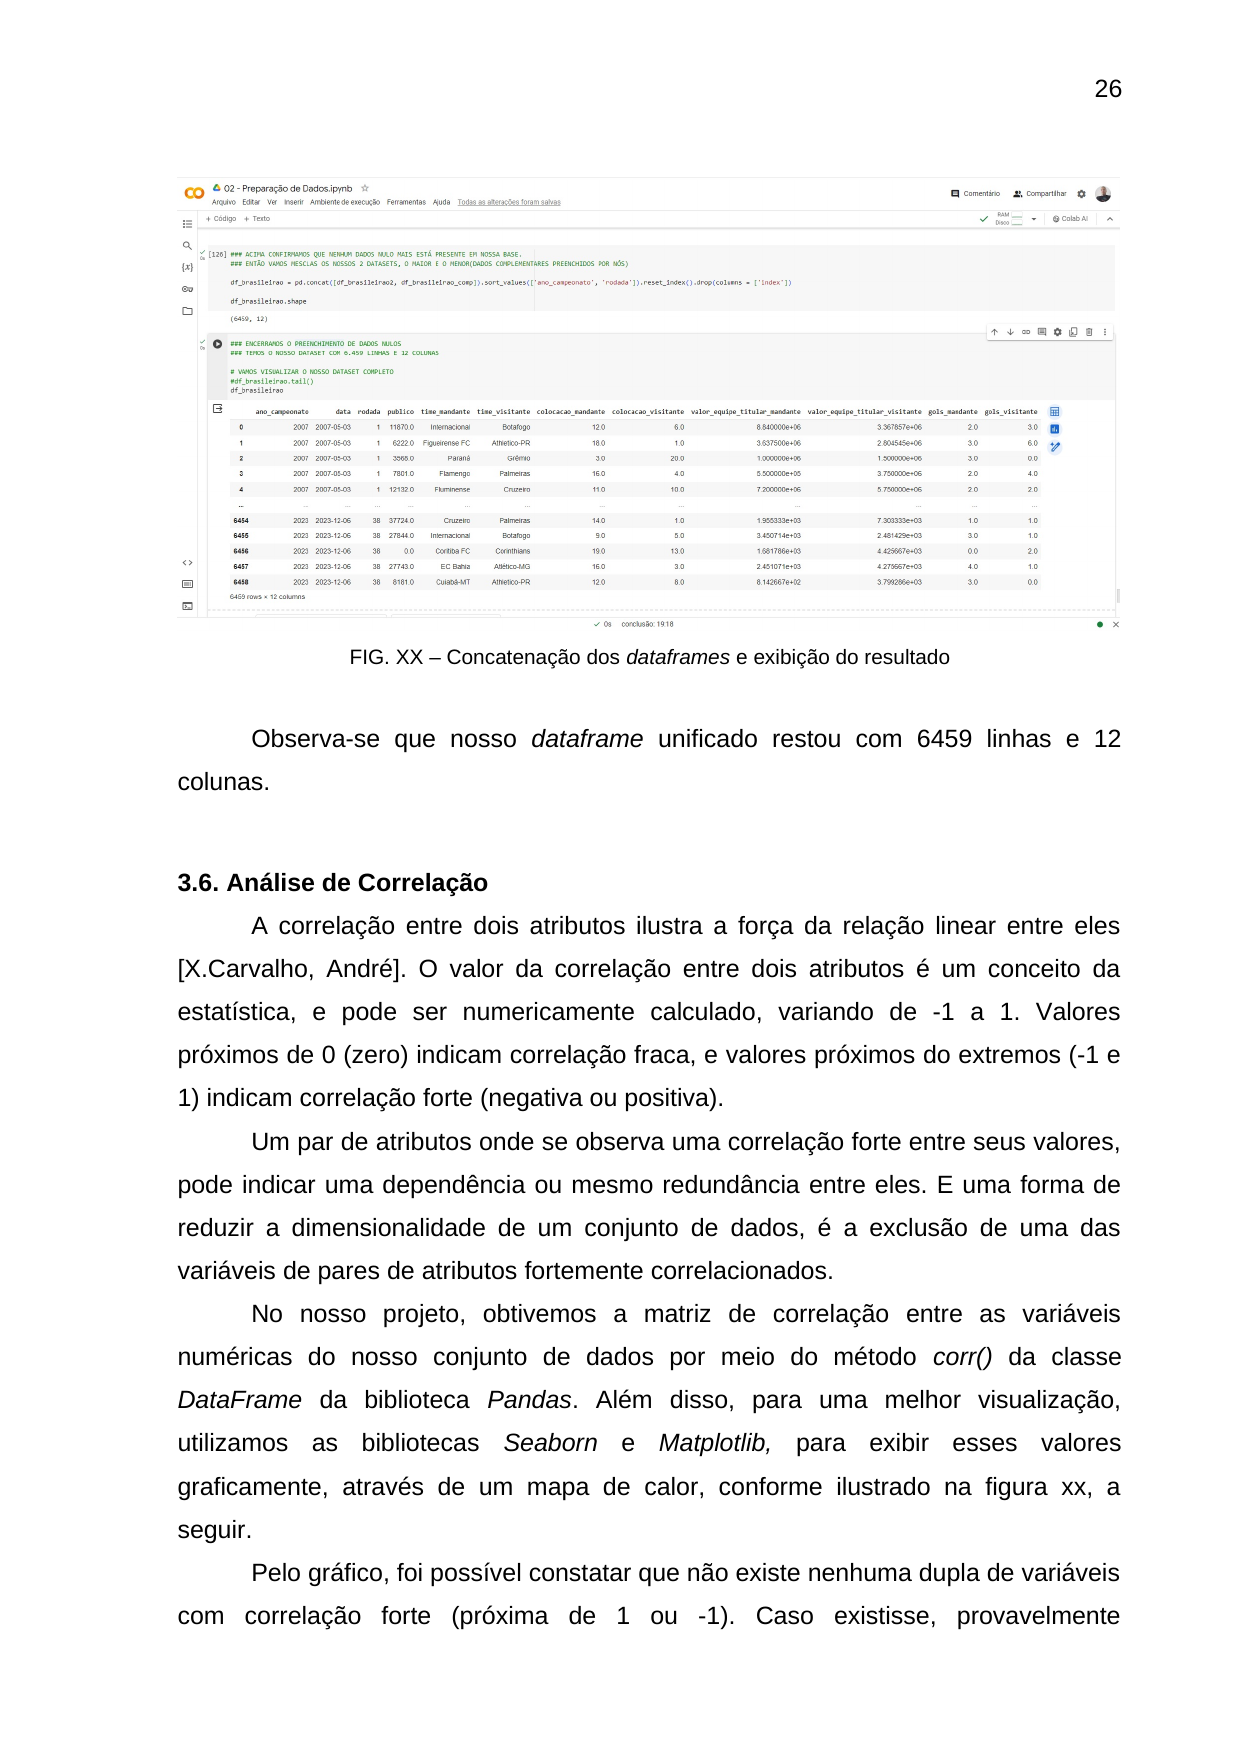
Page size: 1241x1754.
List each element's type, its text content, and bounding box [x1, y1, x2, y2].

text FIG. XX – Concatenação dos dataframes e exibição do resultado [177, 645, 1122, 669]
text Observa-se que nosso dataframe unificado restou com 6459 linhas e 12 colunas. [177, 724, 1122, 796]
picture [177, 177, 1120, 631]
text Um par de atributos onde se observa uma correlação forte entre seus valores, pode indicar uma dependência ou mesmo redundância entre eles. E uma forma de reduzir a dimensionalidade de um conjunto de dados, é a exclusão de uma das variáveis de pares de atributos fortemente correlacionados. [177, 1126, 1122, 1284]
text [177, 1558, 1122, 1629]
text A correlação entre dois atributos ilustra a força da relação linear entre eles [X.Carvalho, André]. O valor da correlação entre dois atributos é um conceito da estatística, e pode ser numericamente calculado, variando de -1 a 1. Valores próximos de 0 (zero) indicam correlação fraca, e valores próximos do extremos (-1 e 1) indicam correlação forte (negativa ou positiva). [177, 911, 1122, 1112]
text No nosso projeto, obtivemos a matriz de correlação entre as variáveis numéricas do nosso conjunto de dados por meio do método corr() da classe DataFrame da biblioteca Pandas. Além disso, para uma melhor visualização, utilizamos as bibliotecas Seaborn e Matplotlib, para exibir esses valores graficamente, através de um mapa de calor, conforme ilustrado na figura xx, a seguir. [177, 1299, 1122, 1543]
subtitle 3.6. Análise de Correlação [177, 868, 1122, 896]
